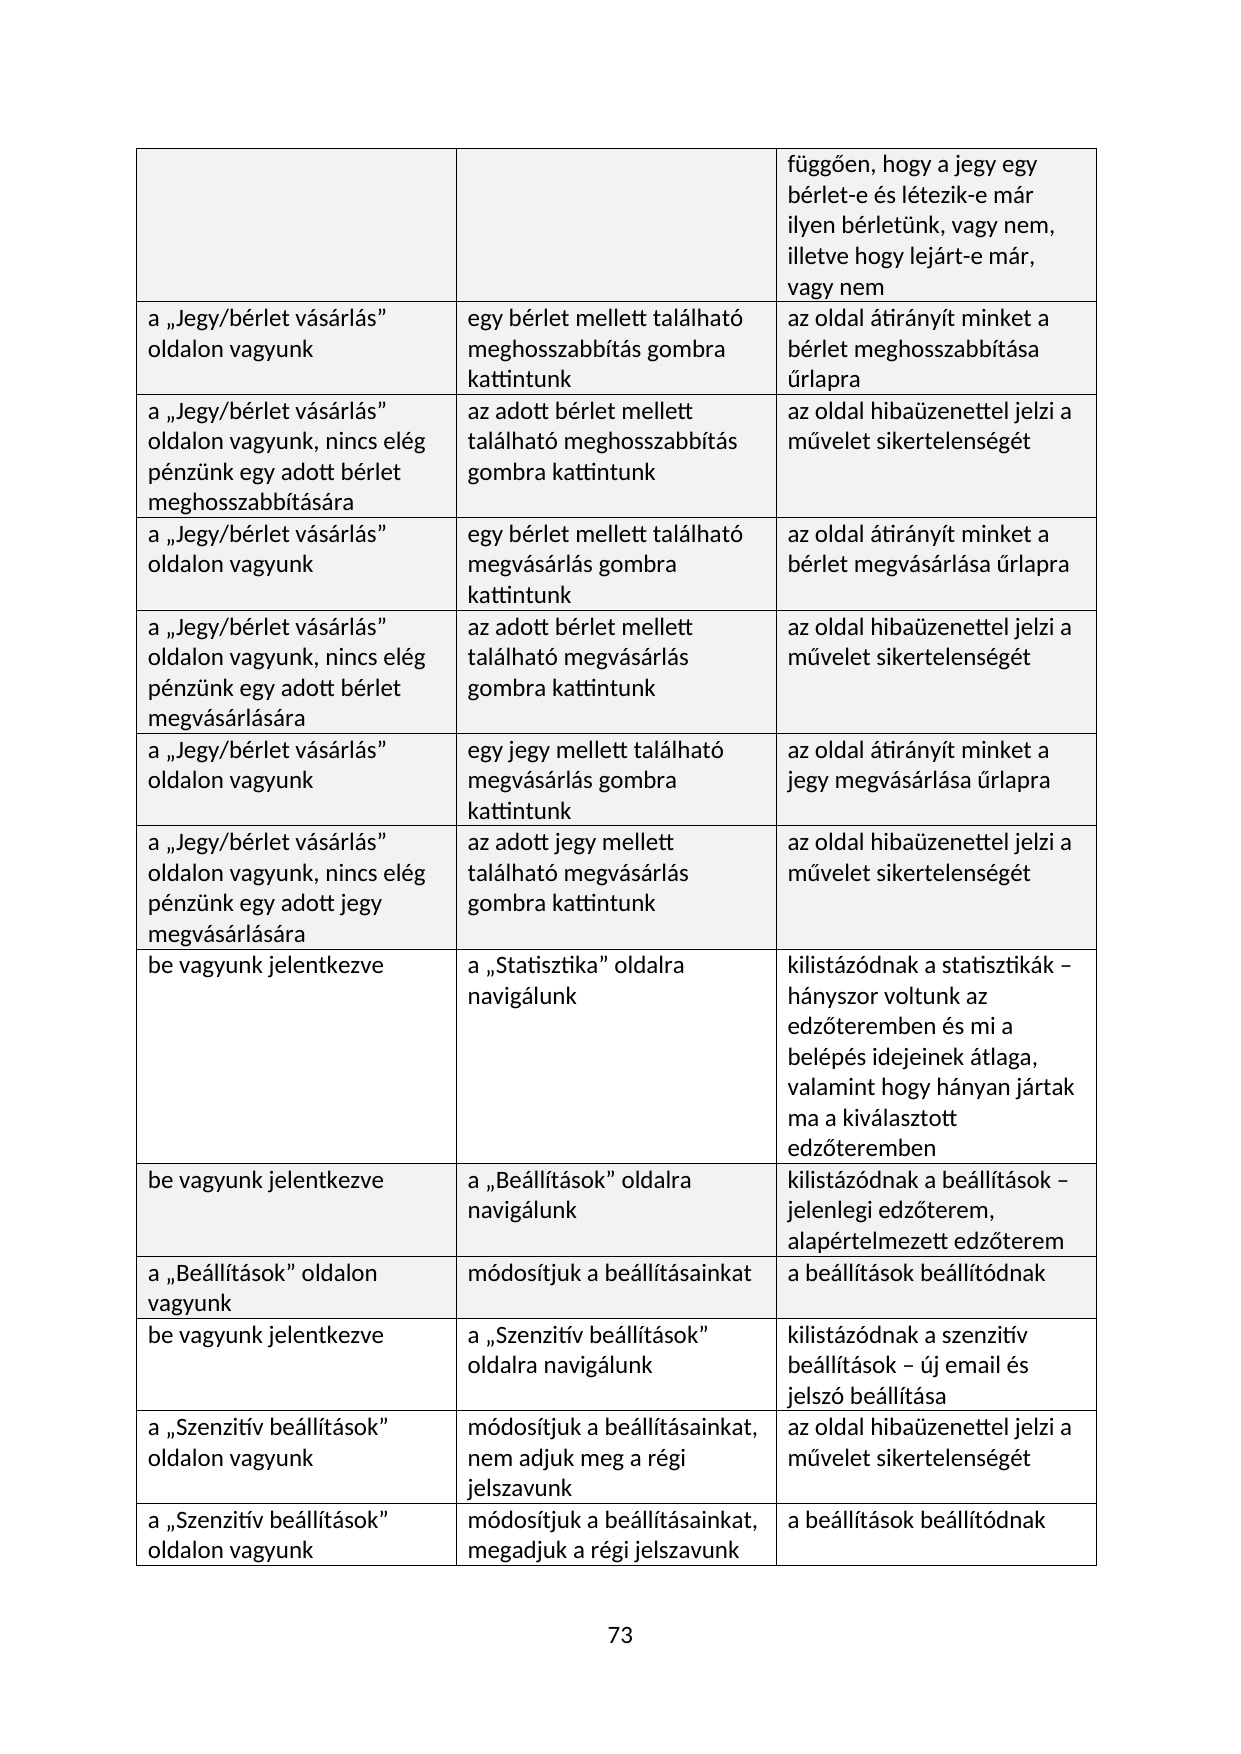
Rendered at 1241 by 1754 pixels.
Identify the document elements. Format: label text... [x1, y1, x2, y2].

table_cell kilistázódnak a beállítások – jelenlegi edzőterem, alapértelmezett edzőterem [777, 1164, 1096, 1256]
table_cell a „Statisztika” oldalra navigálunk [457, 950, 776, 1163]
table_cell kilistázódnak a szenzitív beállítások – új email és jelszó beállítása [777, 1319, 1096, 1410]
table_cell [457, 149, 776, 301]
table_cell az oldal átirányít minket a bérlet meghosszabbítása űrlapra [777, 302, 1096, 394]
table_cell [137, 149, 456, 301]
table_cell a beállítások beállítódnak [777, 1257, 1096, 1318]
table_cell a „Jegy/bérlet vásárlás” oldalon vagyunk, nincs elég pénzünk egy adott bérlet meghosszabbítására [137, 395, 456, 517]
table_cell a „Jegy/bérlet vásárlás” oldalon vagyunk [137, 734, 456, 825]
table_cell a „Jegy/bérlet vásárlás” oldalon vagyunk, nincs elég pénzünk egy adott jegy megvásárlására [137, 826, 456, 948]
table_cell egy jegy mellett található megvásárlás gombra kattintunk [457, 734, 776, 825]
table_cell az oldal hibaüzenettel jelzi a művelet sikertelenségét [777, 611, 1096, 733]
table_cell módosítjuk a beállításainkat, nem adjuk meg a régi jelszavunk [457, 1411, 776, 1503]
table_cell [777, 149, 1096, 301]
table_cell egy bérlet mellett található meghosszabbítás gombra kattintunk [457, 302, 776, 394]
table_cell az oldal hibaüzenettel jelzi a művelet sikertelenségét [777, 395, 1096, 517]
table_cell az oldal hibaüzenettel jelzi a művelet sikertelenségét [777, 1411, 1096, 1503]
table_cell az adott jegy mellett található megvásárlás gombra kattintunk [457, 826, 776, 948]
table_cell a „Szenzitív beállítások” oldalon vagyunk [137, 1411, 456, 1503]
table_cell kilistázódnak a statisztikák – hányszor voltunk az edzőteremben és mi a belépés idejeinek átlaga, valamint hogy hányan jártak ma a kiválasztott edzőteremben [777, 950, 1096, 1163]
table_cell a „Jegy/bérlet vásárlás” oldalon vagyunk, nincs elég pénzünk egy adott bérlet megvásárlására [137, 611, 456, 733]
table_cell be vagyunk jelentkezve [137, 950, 456, 1163]
table_cell egy bérlet mellett található megvásárlás gombra kattintunk [457, 518, 776, 609]
table_cell a „Beállítások” oldalon vagyunk [137, 1257, 456, 1318]
table_cell az adott bérlet mellett található meghosszabbítás gombra kattintunk [457, 395, 776, 517]
table_cell az oldal átirányít minket a bérlet megvásárlása űrlapra [777, 518, 1096, 609]
table_cell módosítjuk a beállításainkat, megadjuk a régi jelszavunk [457, 1504, 776, 1565]
table_cell be vagyunk jelentkezve [137, 1164, 456, 1256]
table_cell a „Jegy/bérlet vásárlás” oldalon vagyunk [137, 302, 456, 394]
table_cell be vagyunk jelentkezve [137, 1319, 456, 1410]
table_cell módosítjuk a beállításainkat [457, 1257, 776, 1318]
table_cell az oldal átirányít minket a jegy megvásárlása űrlapra [777, 734, 1096, 825]
table_cell a „Szenzitív beállítások” oldalra navigálunk [457, 1319, 776, 1410]
table_cell a beállítások beállítódnak [777, 1504, 1096, 1565]
table_cell a „Szenzitív beállítások” oldalon vagyunk [137, 1504, 456, 1565]
table_cell az adott bérlet mellett található megvásárlás gombra kattintunk [457, 611, 776, 733]
table_cell a „Jegy/bérlet vásárlás” oldalon vagyunk [137, 518, 456, 609]
table_cell a „Beállítások” oldalra navigálunk [457, 1164, 776, 1256]
table_cell az oldal hibaüzenettel jelzi a művelet sikertelenségét [777, 826, 1096, 948]
